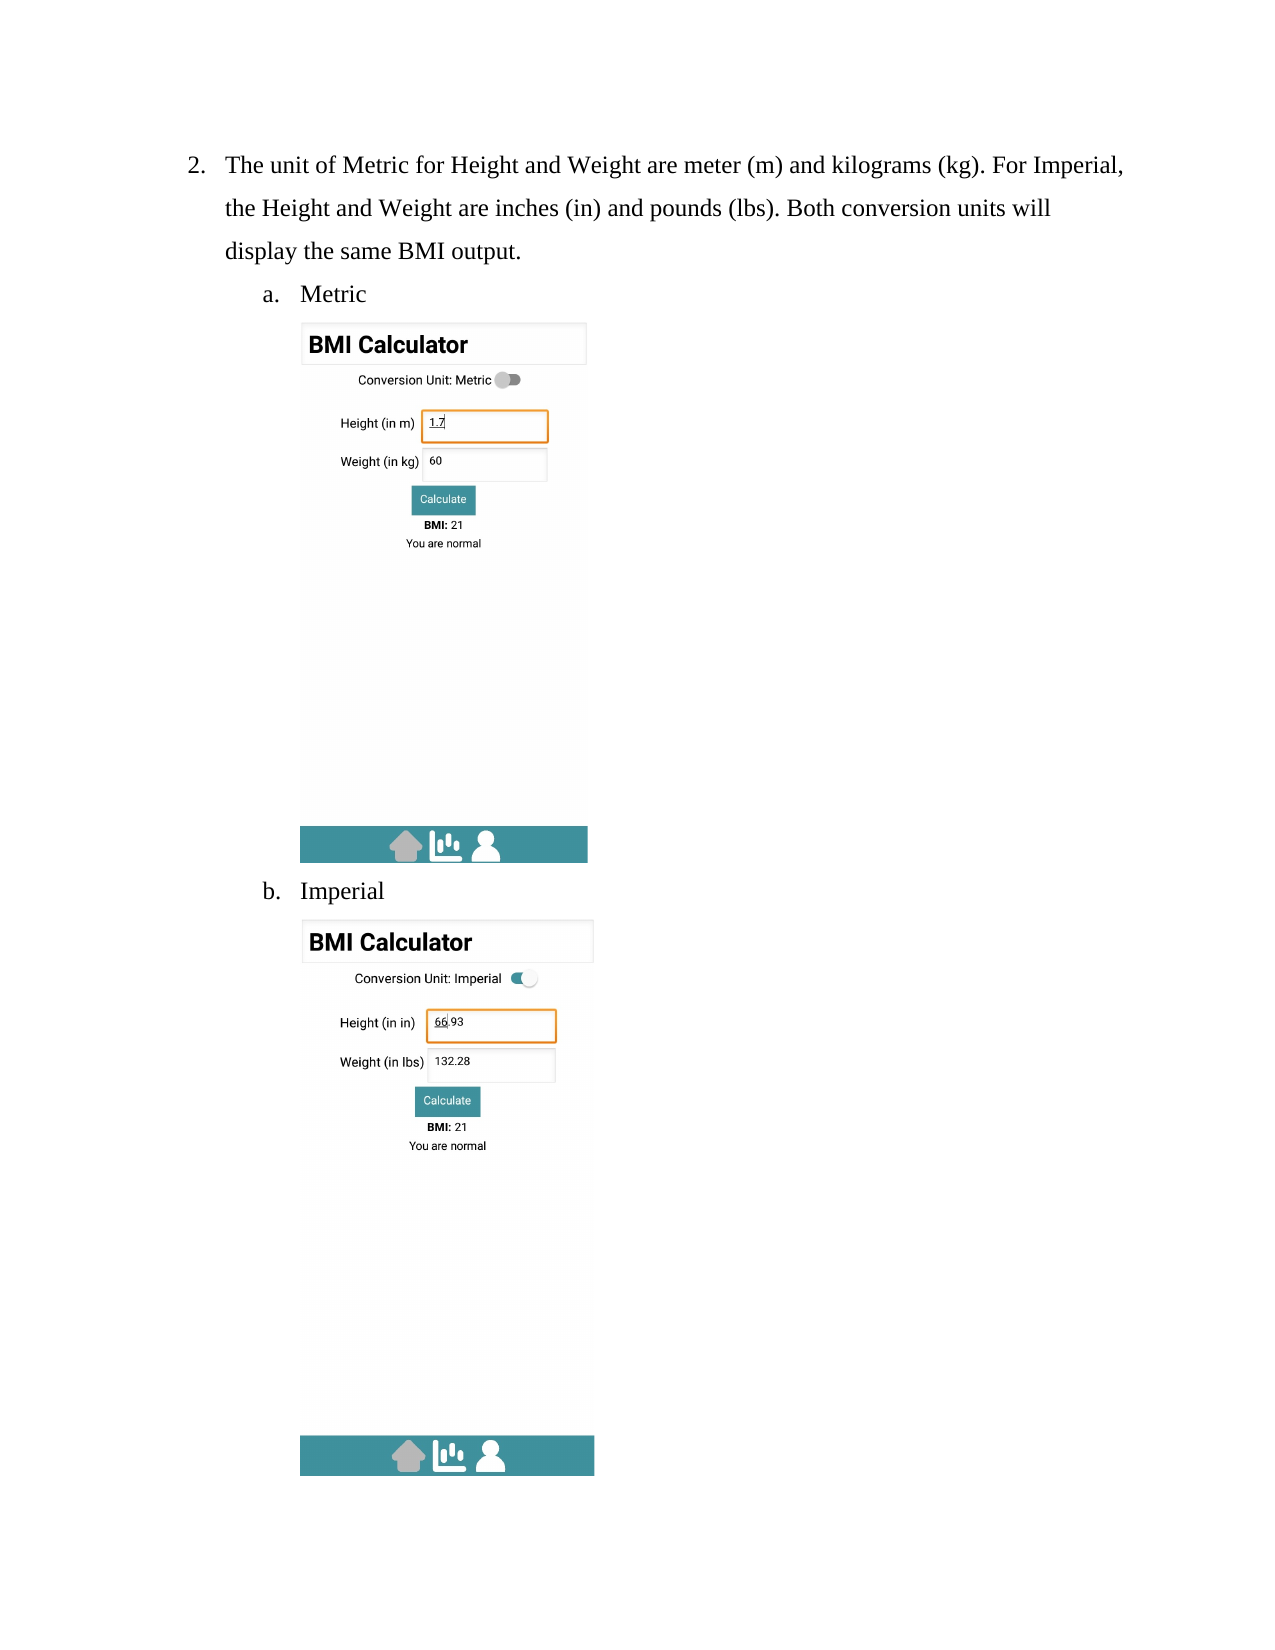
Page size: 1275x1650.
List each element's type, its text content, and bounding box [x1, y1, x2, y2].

list Imperial [262, 876, 1125, 905]
picture [300, 322, 588, 863]
picture [300, 919, 595, 1476]
list Metric [262, 279, 1125, 308]
list The unit of Metric for Height and Weight are meter (m) and kilograms (kg). For Imperial, the Height and Weight are inches (in) and pounds (lbs). Both conversion units will display the same BMI output. [187, 150, 1125, 265]
